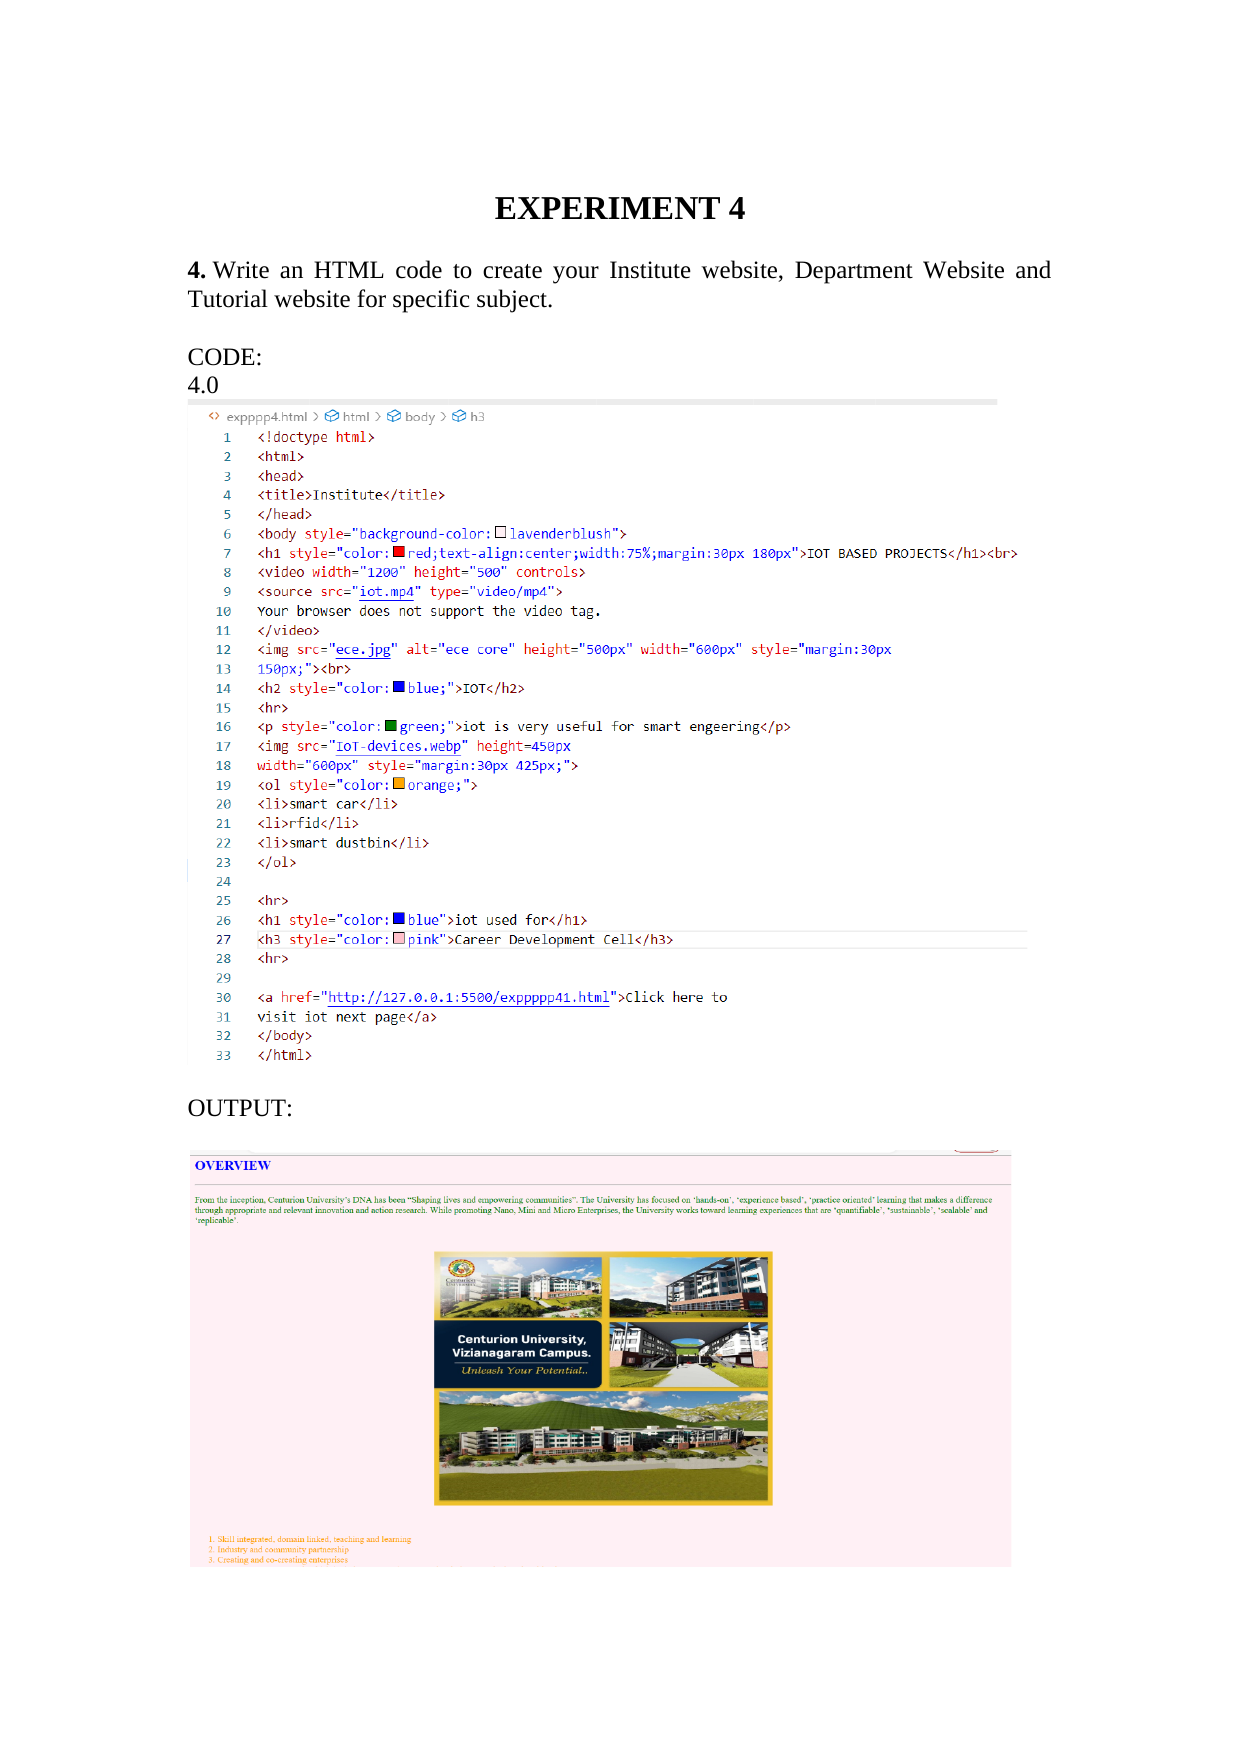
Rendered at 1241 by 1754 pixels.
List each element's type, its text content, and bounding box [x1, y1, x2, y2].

text 4.0 [187, 370, 1053, 399]
text CODE: [187, 342, 1053, 370]
list Write an HTML code to create your Institute website, Department Website and Tutorial website for specific subject. [187, 255, 1053, 313]
picture [187, 399, 1028, 1065]
picture [190, 1150, 1012, 1567]
text EXPERIMENT 4 [187, 188, 1053, 227]
text OUTPUT: [187, 1093, 1053, 1122]
